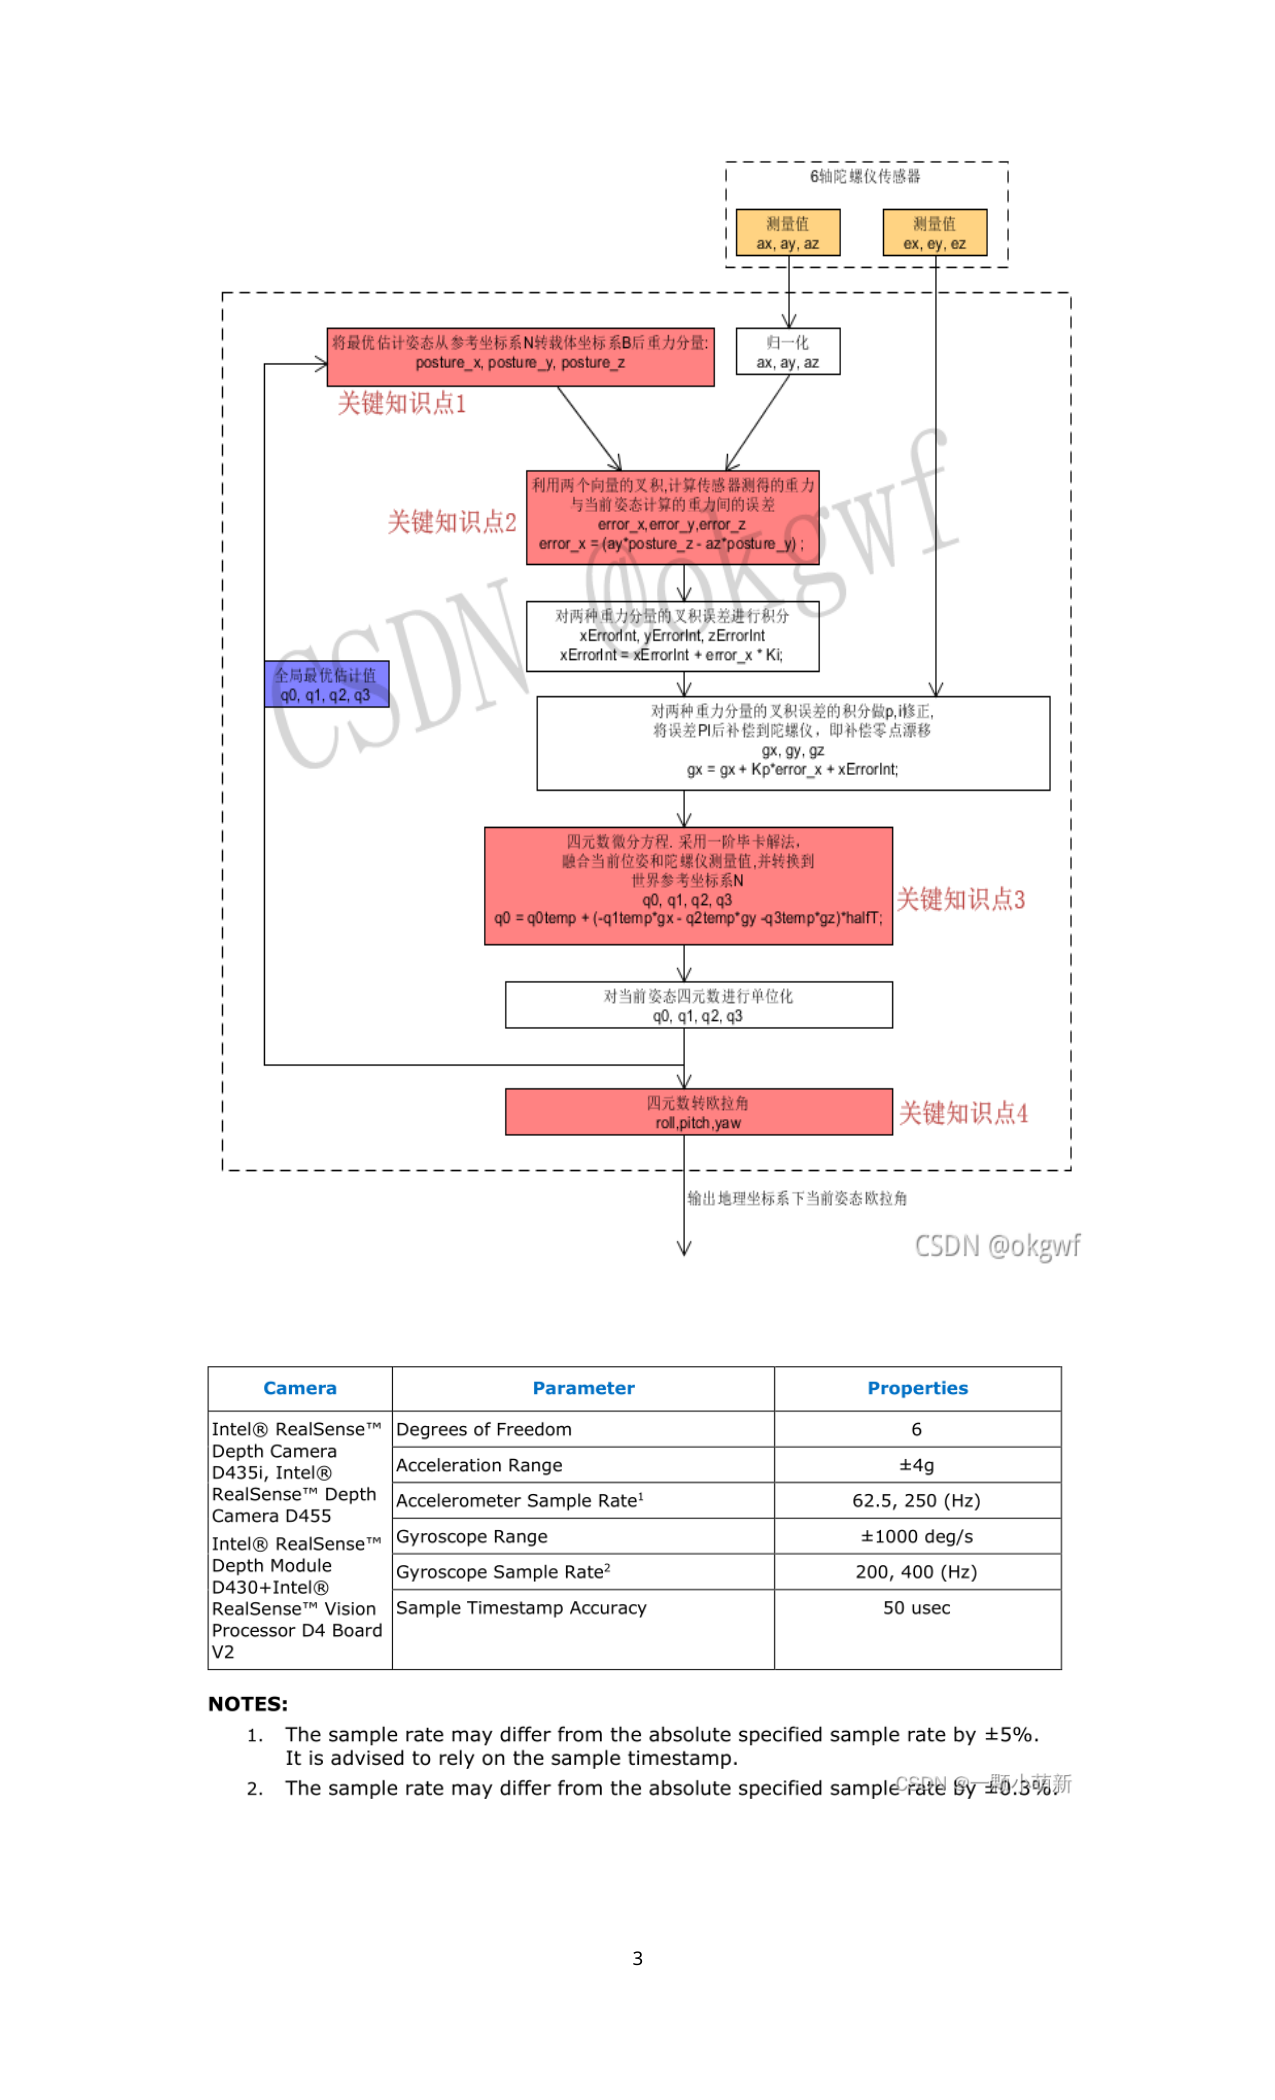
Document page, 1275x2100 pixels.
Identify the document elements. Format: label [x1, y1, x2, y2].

picture [187, 1356, 1088, 1803]
picture [202, 154, 1102, 1277]
